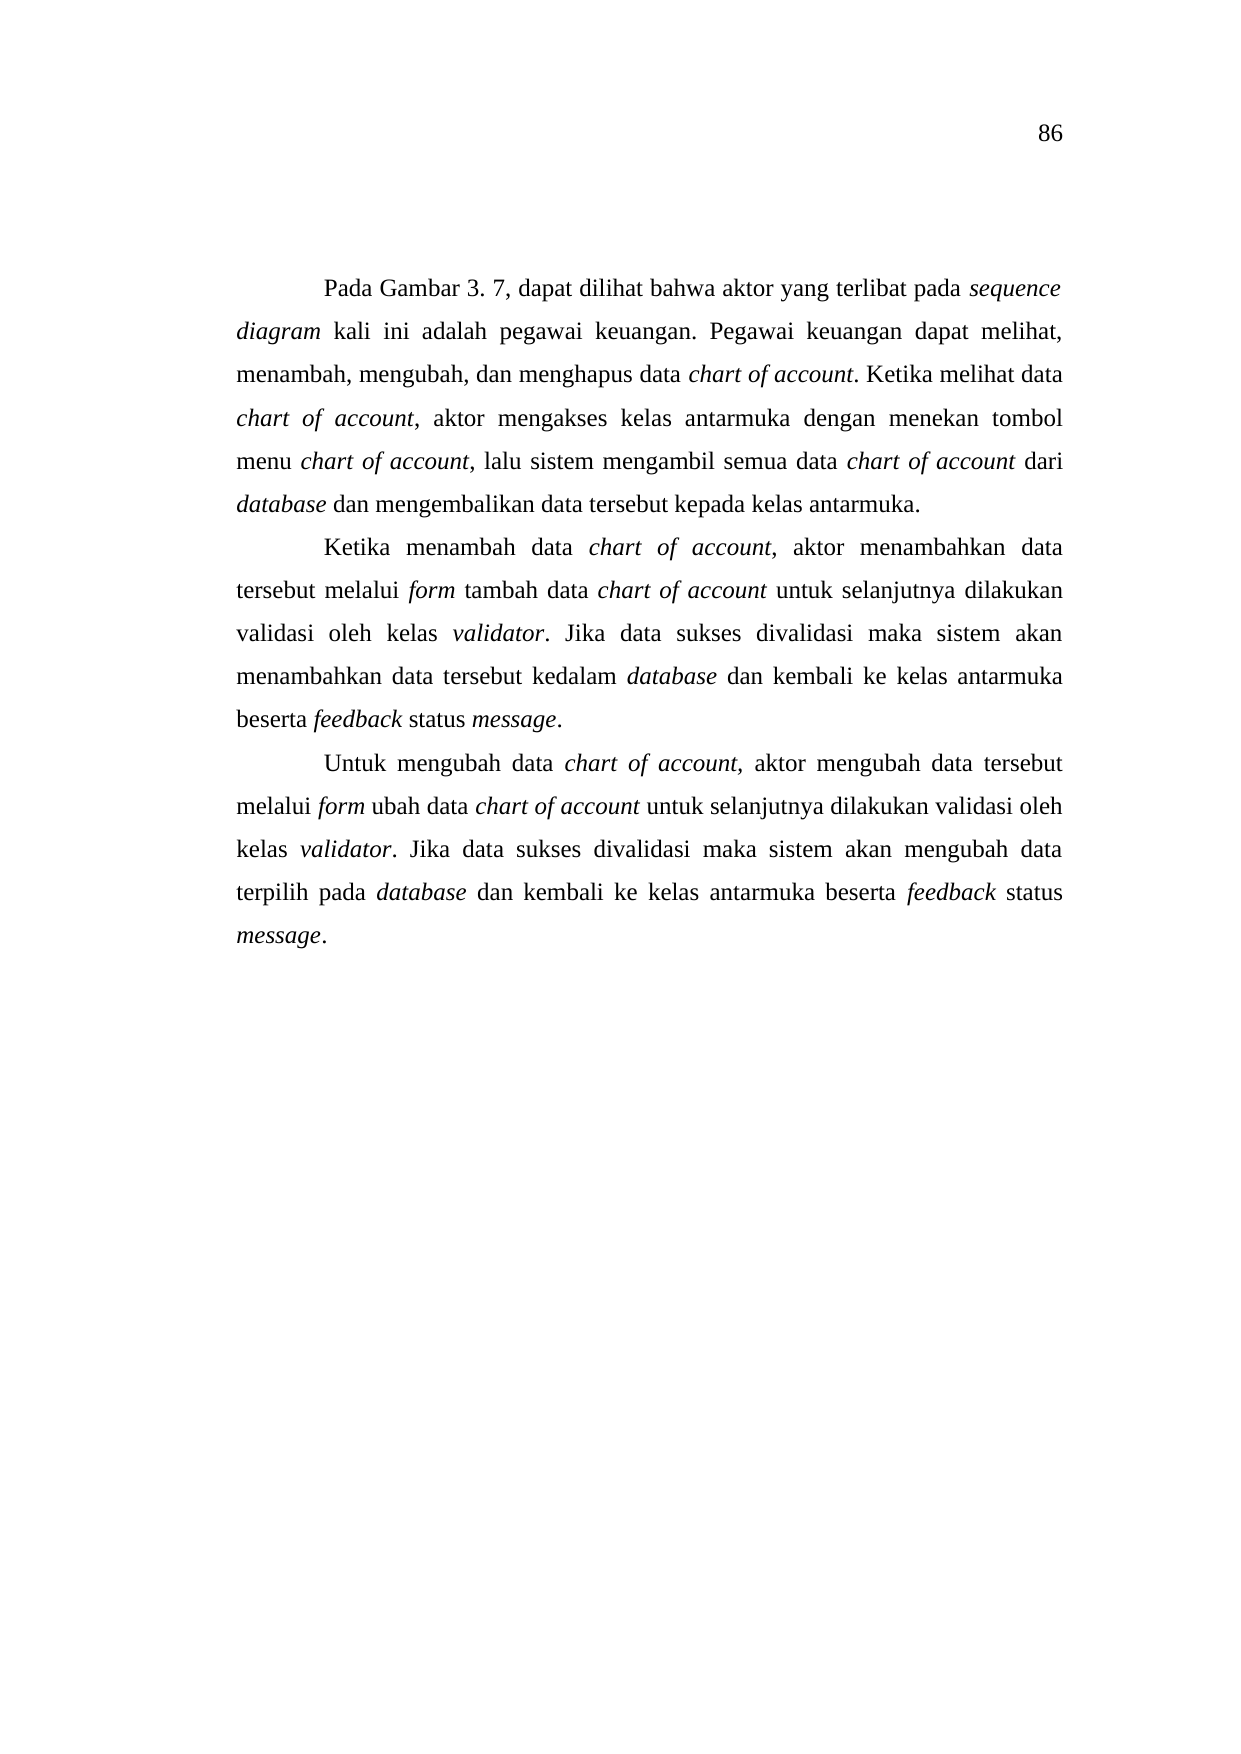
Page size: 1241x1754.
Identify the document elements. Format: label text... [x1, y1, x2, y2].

text Pada Gambar 3. 7, dapat dilihat bahwa aktor yang terlibat pada sequence diagram kali ini adalah pegawai keuangan. Pegawai keuangan dapat melihat, menambah, mengubah, dan menghapus data chart of account. Ketika melihat data chart of account, aktor mengakses kelas antarmuka dengan menekan tombol menu chart of account, lalu sistem mengambil semua data chart of account dari database dan mengembalikan data tersebut kepada kelas antarmuka. [236, 273, 1063, 518]
text Untuk mengubah data chart of account, aktor mengubah data tersebut melalui form ubah data chart of account untuk selanjutnya dilakukan validasi oleh kelas validator. Jika data sukses divalidasi maka sistem akan mengubah data terpilih pada database dan kembali ke kelas antarmuka beserta feedback status message. [236, 748, 1063, 949]
text Ketika menambah data chart of account, aktor menambahkan data tersebut melalui form tambah data chart of account untuk selanjutnya dilakukan validasi oleh kelas validator. Jika data sukses divalidasi maka sistem akan menambahkan data tersebut kedalam database dan kembali ke kelas antarmuka beserta feedback status message. [236, 532, 1063, 733]
